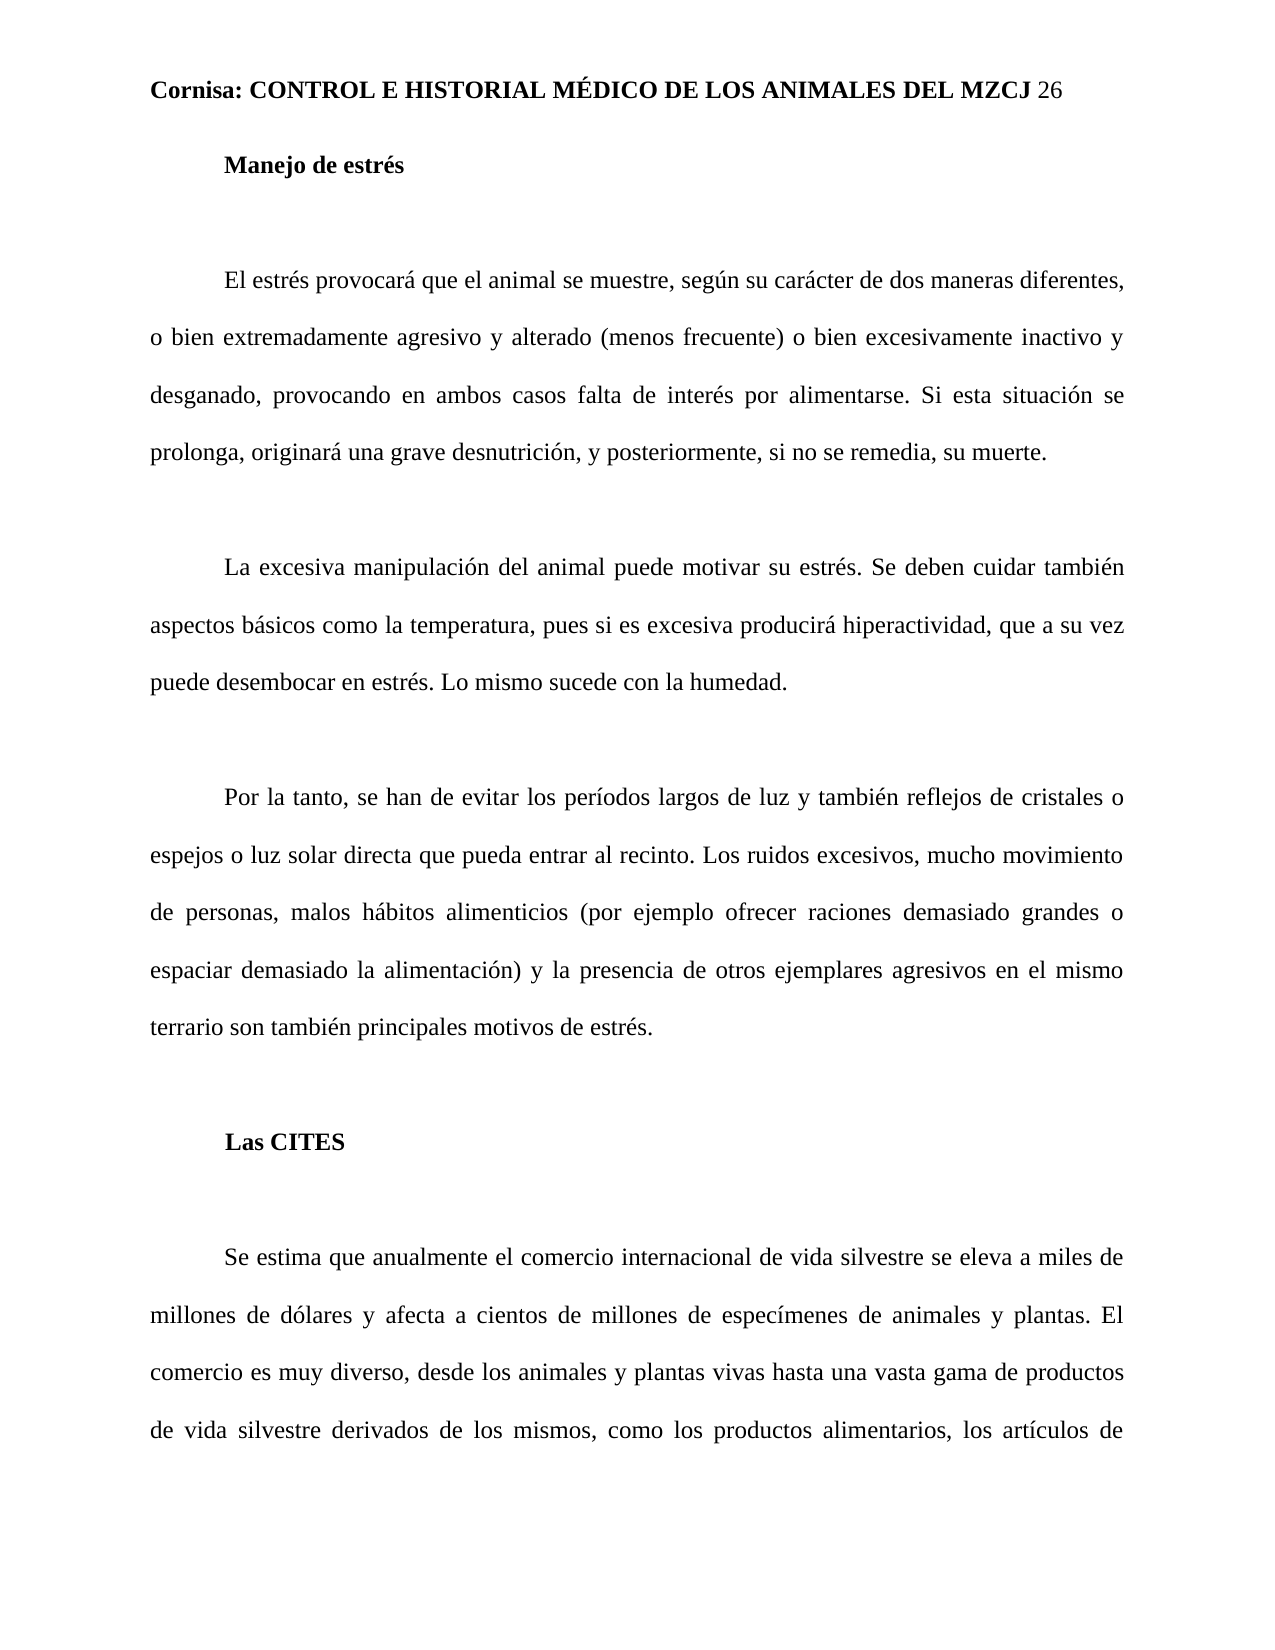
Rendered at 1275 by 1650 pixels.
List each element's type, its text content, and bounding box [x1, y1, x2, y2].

text La excesiva manipulación del animal puede motivar su estrés. Se deben cuidar también aspectos básicos como la temperatura, pues si es excesiva producirá hiperactividad, que a su vez puede desembocar en estrés. Lo mismo sucede con la humedad. [150, 552, 1125, 696]
text El estrés provocará que el animal se muestre, según su carácter de dos maneras diferentes, o bien extremadamente agresivo y alterado (menos frecuente) o bien excesivamente inactivo y desganado, provocando en ambos casos falta de interés por alimentarse. Si esta situación se prolonga, originará una grave desnutrición, y posteriormente, si no se remedia, su muerte. [150, 265, 1125, 466]
subtitle Manejo de estrés [150, 150, 1125, 179]
text Por la tanto, se han de evitar los períodos largos de luz y también reflejos de cristales o espejos o luz solar directa que pueda entrar al recinto. Los ruidos excesivos, mucho movimiento de personas, malos hábitos alimenticios (por ejemplo ofrecer raciones demasiado grandes o espaciar demasiado la alimentación) y la presencia de otros ejemplares agresivos en el mismo terrario son también principales motivos de estrés. [150, 782, 1125, 1041]
subtitle Las CITES [187, 1127, 1125, 1156]
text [150, 1242, 1125, 1444]
